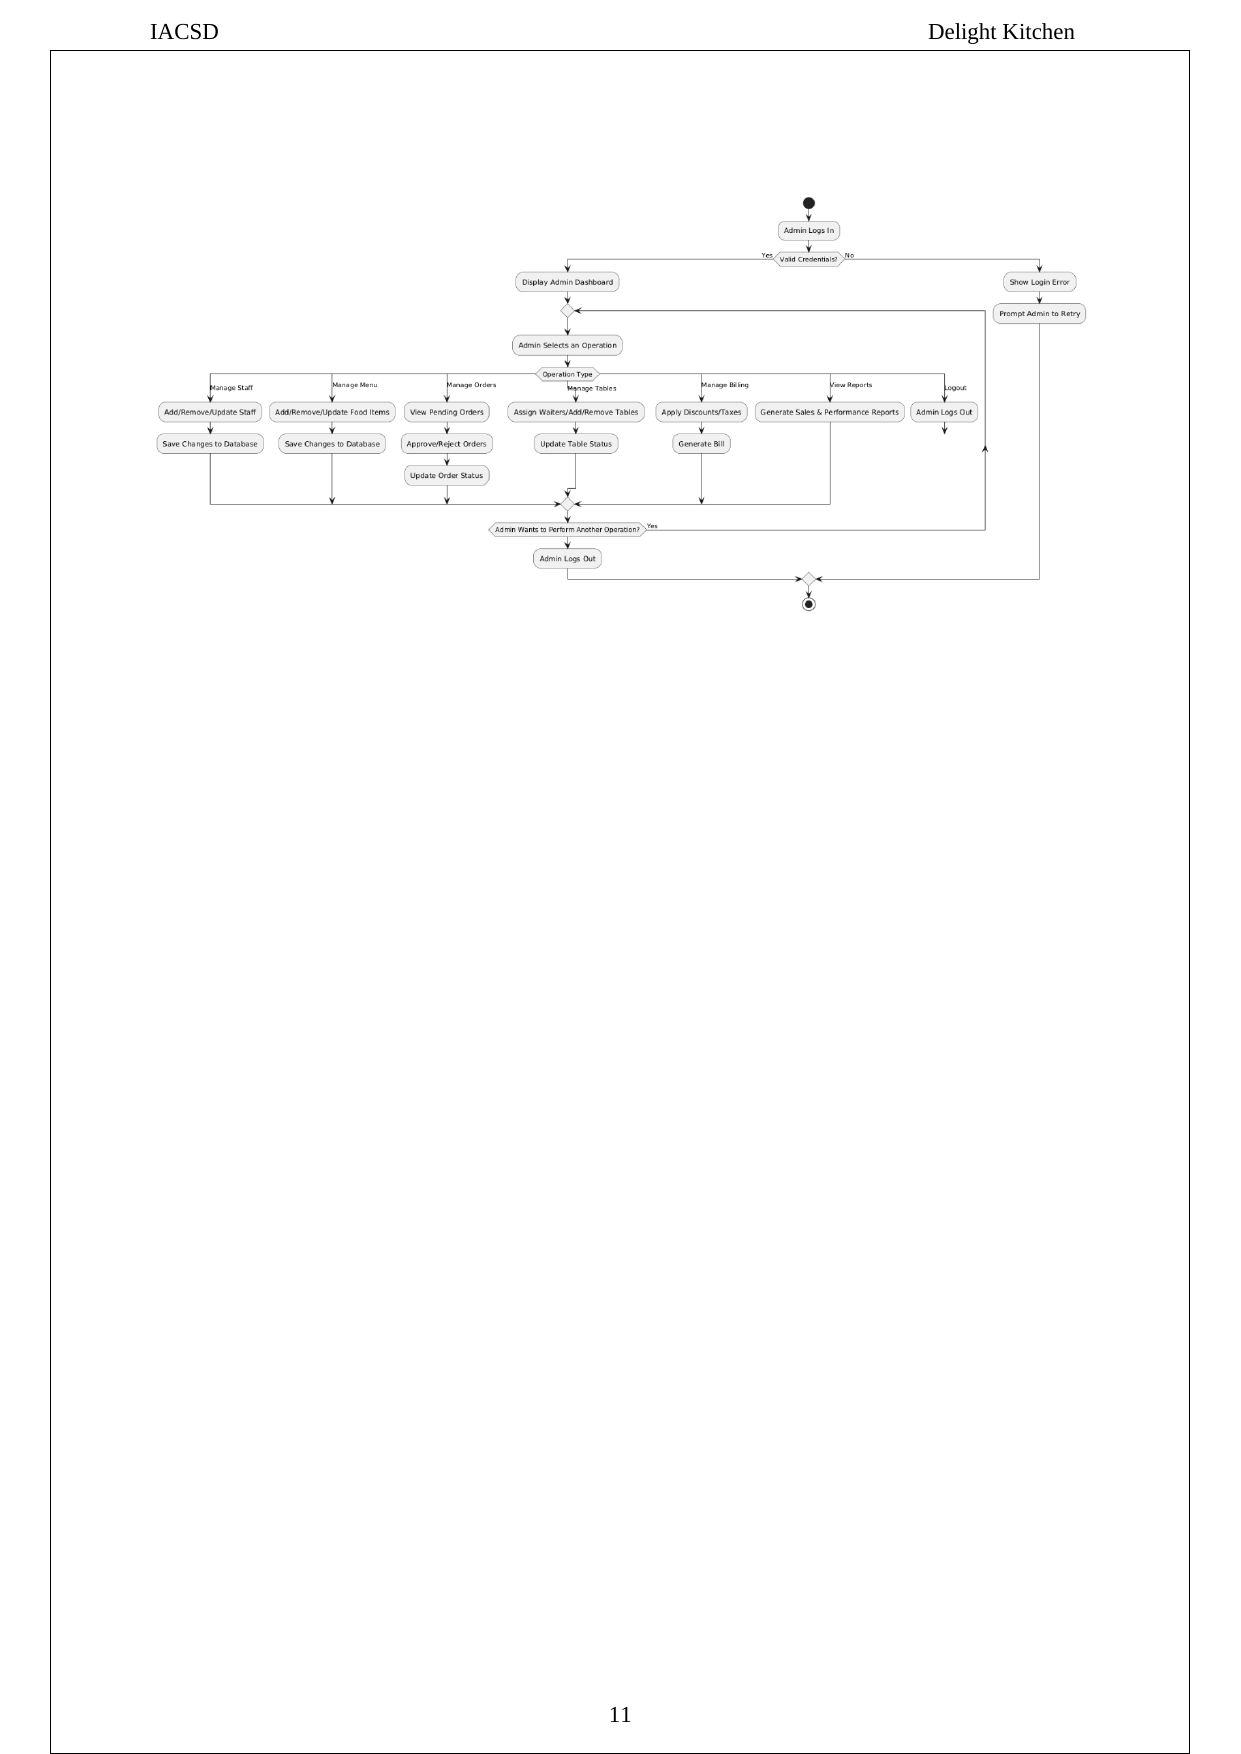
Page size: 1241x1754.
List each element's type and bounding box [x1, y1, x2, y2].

picture [150, 191, 1091, 616]
